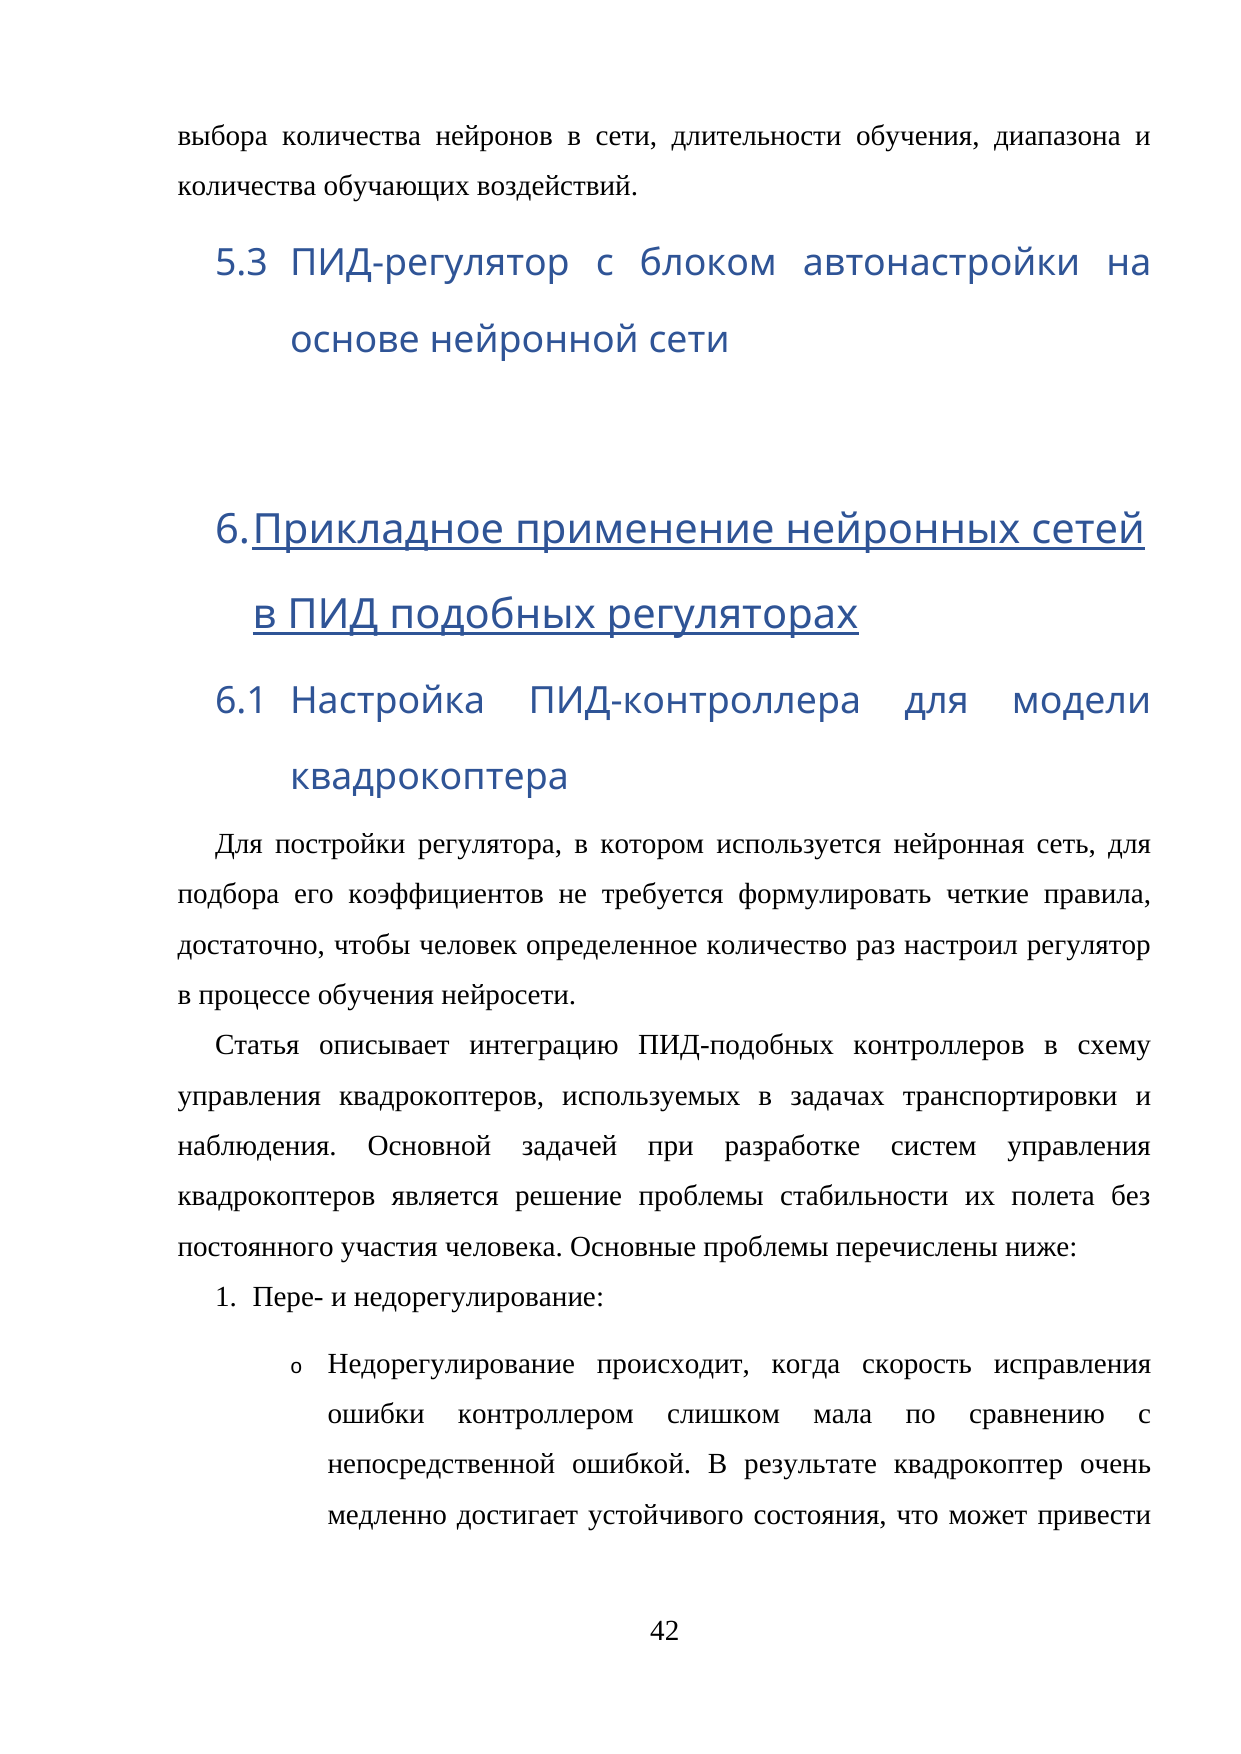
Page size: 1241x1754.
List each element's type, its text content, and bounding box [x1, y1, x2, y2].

list Пере- и недорегулирование: [215, 1279, 1152, 1312]
subtitle Прикладное применение нейронных сетей в ПИД подобных регуляторах [215, 499, 1152, 641]
subtitle Настройка ПИД-контроллера для модели квадрокоптера [215, 673, 1152, 801]
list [290, 1346, 1152, 1530]
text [177, 118, 1152, 202]
subtitle ПИД-регулятор с блоком автонастройки на основе нейронной сети [215, 235, 1152, 363]
text Для постройки регулятора, в котором используется нейронная сеть, для подбора его коэффициентов не требуется формулировать четкие правила, достаточно, чтобы человек определенное количество раз настроил регулятор в процессе обучения нейросети. [177, 826, 1152, 1011]
text Статья описывает интеграцию ПИД-подобных контроллеров в схему управления квадрокоптеров, используемых в задачах транспортировки и наблюдения. Основной задачей при разработке систем управления квадрокоптеров является решение проблемы стабильности их полета без постоянного участия человека. Основные проблемы перечислены ниже: [177, 1027, 1152, 1262]
